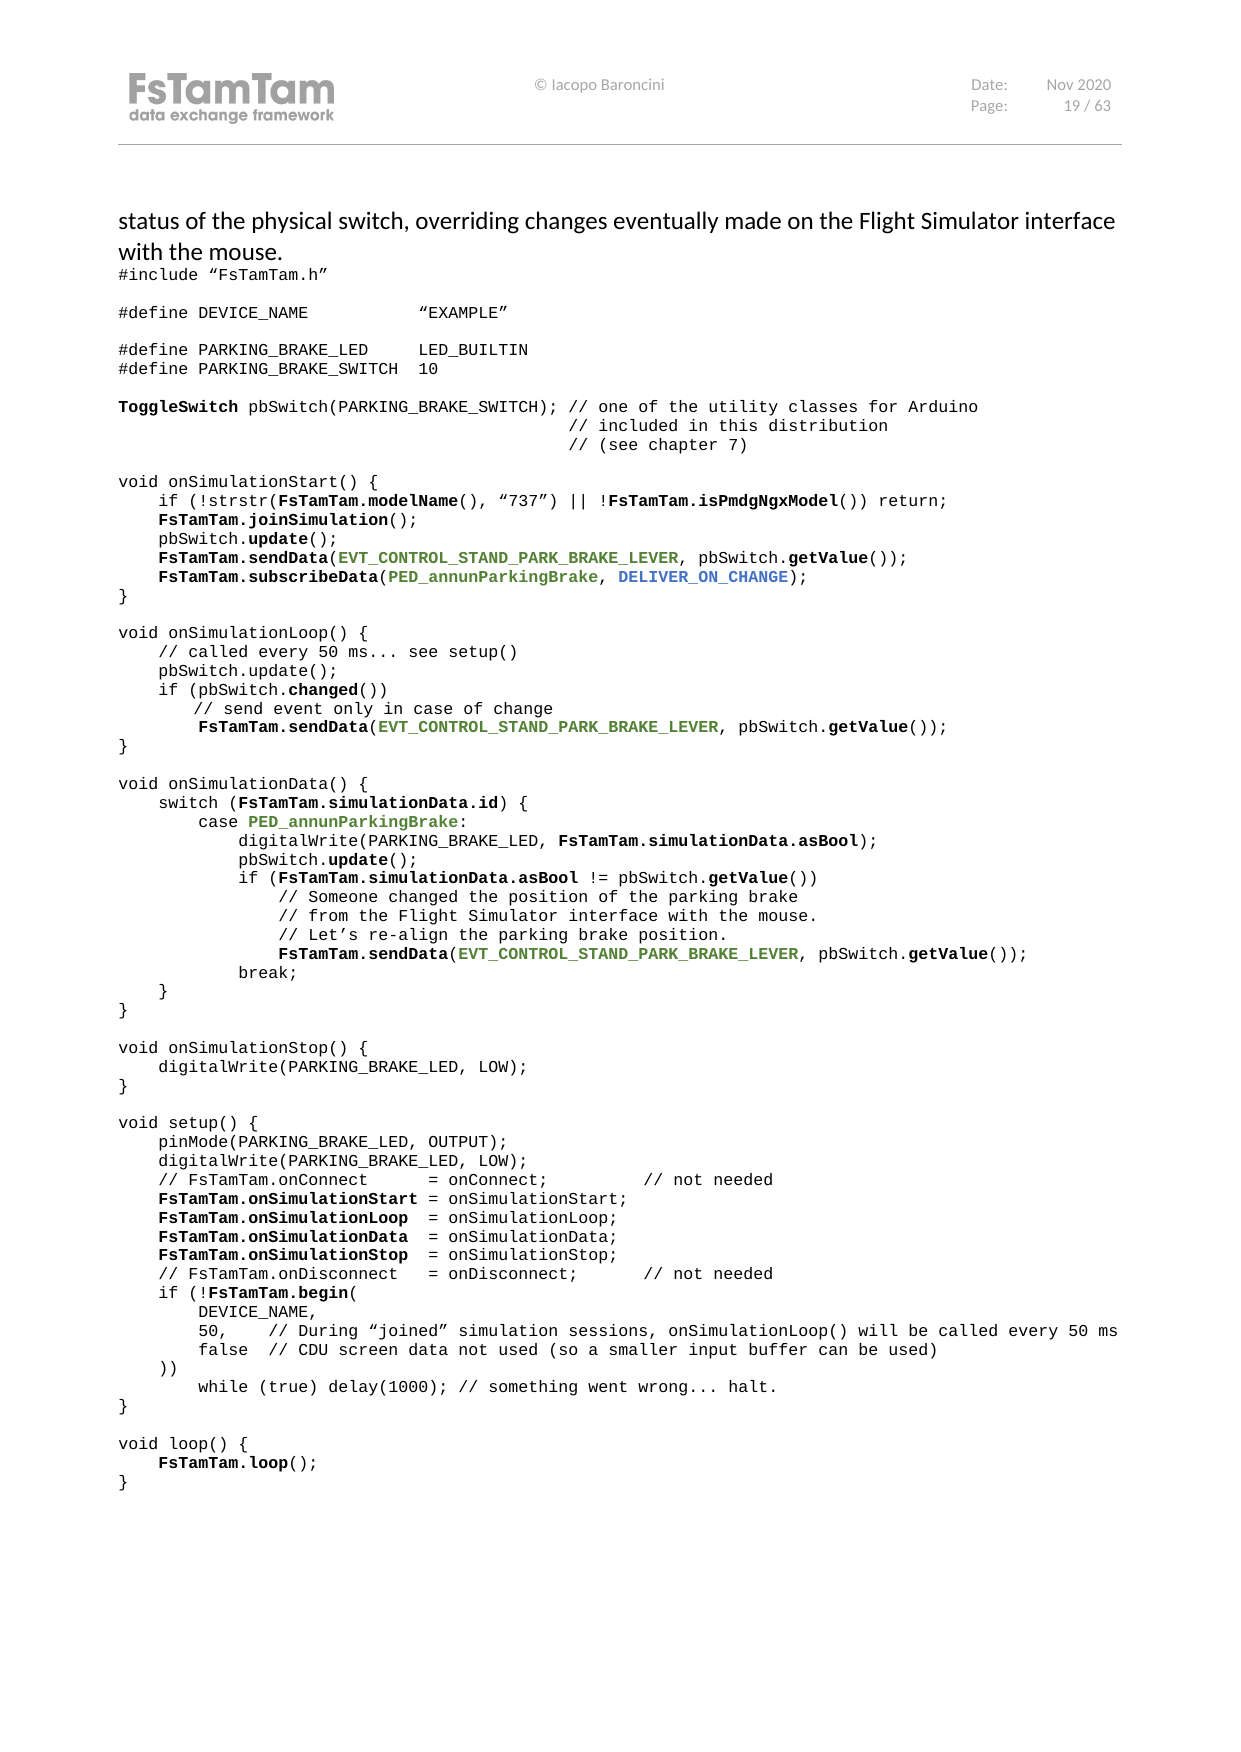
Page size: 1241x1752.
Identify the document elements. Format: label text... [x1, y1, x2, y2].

text // from the Flight Simulator interface with the mouse. [118, 908, 1122, 926]
text if (pbSwitch.changed()) [118, 681, 1122, 700]
text } [118, 1002, 1122, 1021]
text void onSimulationStop() { [118, 1039, 1122, 1058]
text FsTamTam.sendData(EVT_CONTROL_STAND_PARK_BRAKE_LEVER, pbSwitch.getValue()); [118, 719, 1122, 738]
text false // CDU screen data not used (so a smaller input buffer can be used) [118, 1341, 1122, 1360]
text FsTamTam.sendData(EVT_CONTROL_STAND_PARK_BRAKE_LEVER, pbSwitch.getValue()); [118, 945, 1122, 964]
text digitalWrite(PARKING_BRAKE_LED, LOW); [118, 1153, 1122, 1172]
text if (FsTamTam.simulationData.asBool != pbSwitch.getValue()) [118, 870, 1122, 889]
text // FsTamTam.onConnect = onConnect; // not needed [118, 1172, 1122, 1190]
text pbSwitch.update(); [118, 851, 1122, 870]
text FsTamTam.onSimulationStart = onSimulationStart; [118, 1190, 1122, 1209]
text pbSwitch.update(); [118, 662, 1122, 681]
text // Let’s re-align the parking brake position. [118, 926, 1122, 945]
text while (true) delay(1000); // something went wrong... halt. [118, 1379, 1122, 1398]
text void onSimulationLoop() { [118, 625, 1122, 644]
text pbSwitch.update(); [118, 531, 1122, 549]
text void setup() { [118, 1115, 1122, 1134]
text // included in this distribution [118, 417, 1122, 436]
text #define DEVICE_NAME “EXAMPLE” [118, 304, 1122, 323]
text break; [118, 964, 1122, 983]
text FsTamTam.onSimulationLoop = onSimulationLoop; [118, 1209, 1122, 1228]
text ToggleSwitch pbSwitch(PARKING_BRAKE_SWITCH); // one of the utility classes for Arduino [118, 398, 1122, 417]
text )) [118, 1360, 1122, 1379]
text } [118, 983, 1122, 1002]
text FsTamTam.onSimulationStop = onSimulationStop; [118, 1247, 1122, 1266]
text digitalWrite(PARKING_BRAKE_LED, LOW); [118, 1058, 1122, 1077]
text void loop() { [118, 1436, 1122, 1454]
text // send event only in case of change [118, 700, 1122, 719]
text } [118, 587, 1122, 606]
text DEVICE_NAME, [118, 1303, 1122, 1322]
text FsTamTam.sendData(EVT_CONTROL_STAND_PARK_BRAKE_LEVER, pbSwitch.getValue()); [118, 549, 1122, 568]
text #define PARKING_BRAKE_SWITCH 10 [118, 361, 1122, 380]
text // (see chapter 7) [118, 436, 1122, 455]
text FsTamTam.onSimulationData = onSimulationData; [118, 1228, 1122, 1247]
text if (!strstr(FsTamTam.modelName(), “737”) || !FsTamTam.isPmdgNgxModel()) return; [118, 493, 1122, 512]
text void onSimulationStart() { [118, 474, 1122, 493]
text } [118, 738, 1122, 757]
text FsTamTam.subscribeData(PED_annunParkingBrake, DELIVER_ON_CHANGE); [118, 568, 1122, 587]
text #include “FsTamTam.h” [118, 267, 1122, 285]
text void onSimulationData() { [118, 776, 1122, 794]
text } [118, 1077, 1122, 1096]
text FsTamTam.loop(); [118, 1454, 1122, 1473]
text // called every 50 ms... see setup() [118, 644, 1122, 662]
text #define PARKING_BRAKE_LED LED_BUILTIN [118, 342, 1122, 361]
text digitalWrite(PARKING_BRAKE_LED, FsTamTam.simulationData.asBool); [118, 832, 1122, 851]
text switch (FsTamTam.simulationData.id) { [118, 794, 1122, 813]
text } [118, 1398, 1122, 1417]
text } [118, 1473, 1122, 1492]
text FsTamTam.joinSimulation(); [118, 512, 1122, 531]
text pinMode(PARKING_BRAKE_LED, OUTPUT); [118, 1134, 1122, 1153]
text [118, 206, 1122, 267]
text // FsTamTam.onDisconnect = onDisconnect; // not needed [118, 1266, 1122, 1285]
text if (!FsTamTam.begin( [118, 1285, 1122, 1303]
text 50, // During “joined” simulation sessions, onSimulationLoop() will be called every 50 ms [118, 1322, 1122, 1341]
text case PED_annunParkingBrake: [118, 813, 1122, 832]
text // Someone changed the position of the parking brake [118, 889, 1122, 908]
